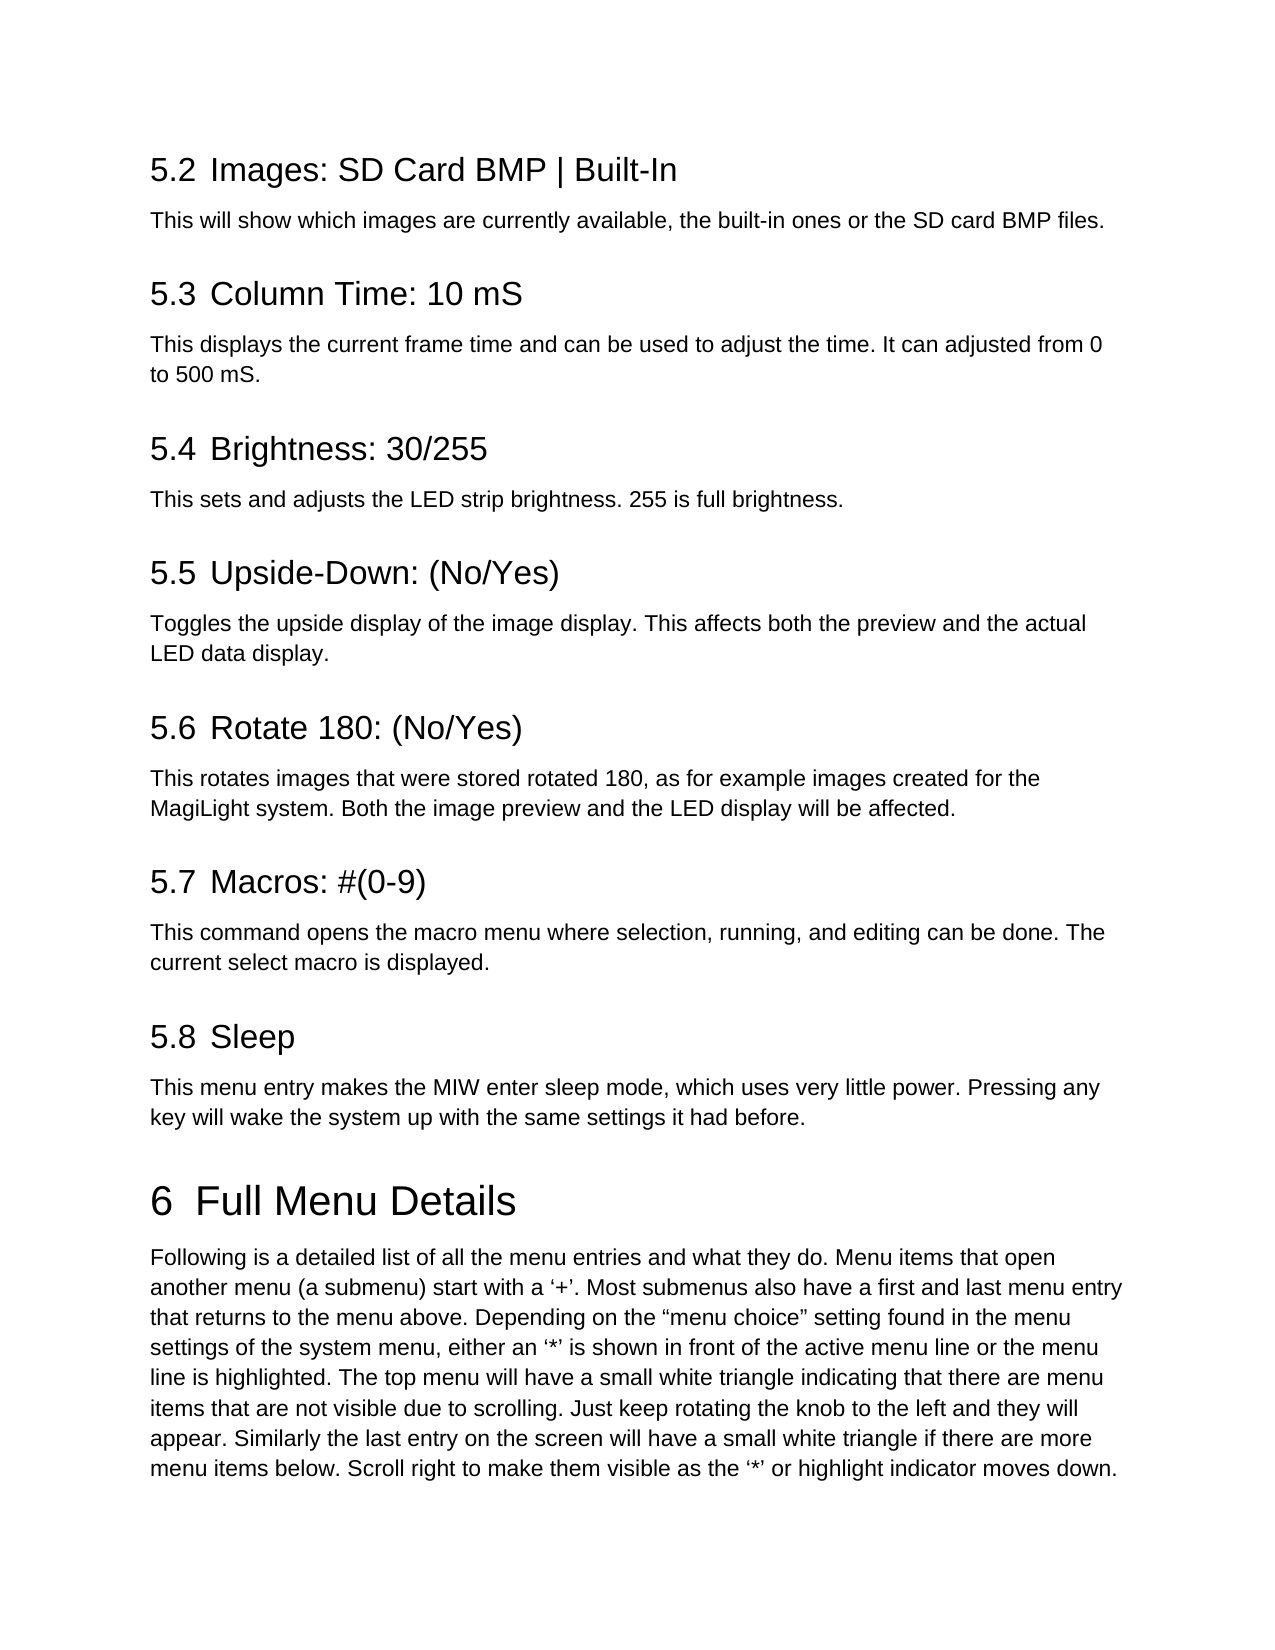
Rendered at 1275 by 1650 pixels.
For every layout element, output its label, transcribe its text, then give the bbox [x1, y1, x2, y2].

subtitle Images: SD Card BMP | Built-In [150, 150, 1125, 188]
subtitle Brightness: 30/255 [150, 429, 1125, 467]
text This displays the current frame time and can be used to adjust the time. It can adjusted from 0 to 500 mS. [150, 331, 1125, 388]
subtitle Rotate 180: (No/Yes) [150, 708, 1125, 746]
text This command opens the macro menu where selection, running, and editing can be done. The current select macro is displayed. [150, 919, 1125, 976]
text Toggles the upside display of the image display. This affects both the preview and the actual LED data display. [150, 610, 1125, 667]
subtitle Upside-Down: (No/Yes) [150, 553, 1125, 592]
subtitle Sleep [150, 1017, 1125, 1056]
subtitle Column Time: 10 mS [150, 274, 1125, 313]
text This sets and adjusts the LED strip brightness. 255 is full brightness. [150, 486, 1125, 512]
text Following is a detailed list of all the menu entries and what they do. Menu items that open another menu (a submenu) start with a ‘+’. Most submenus also have a first and last menu entry that returns to the menu above. Depending on the “menu choice” setting found in the menu settings of the system menu, either an ‘*’ is shown in front of the active menu line or the menu line is highlighted. The top menu will have a small white triangle indicating that there are menu items that are not visible due to scrolling. Just keep rotating the knob to the left and they will appear. Similarly the last entry on the screen will have a small white triangle if there are more menu items below. Scroll right to make them visible as the ‘*’ or highlight indicator moves down. [150, 1243, 1125, 1481]
text This will show which images are currently available, the built-in ones or the SD card BMP files. [150, 207, 1125, 233]
text This rotates images that were stored rotated 180, as for example images created for the MagiLight system. Both the image preview and the LED display will be affected. [150, 764, 1125, 821]
text This menu entry makes the MIW enter sleep mode, which uses very little power. Pressing any key will wake the system up with the same settings it had before. [150, 1074, 1125, 1130]
subtitle Macros: #(0-9) [150, 862, 1125, 901]
subtitle Full Menu Details [150, 1176, 1125, 1224]
